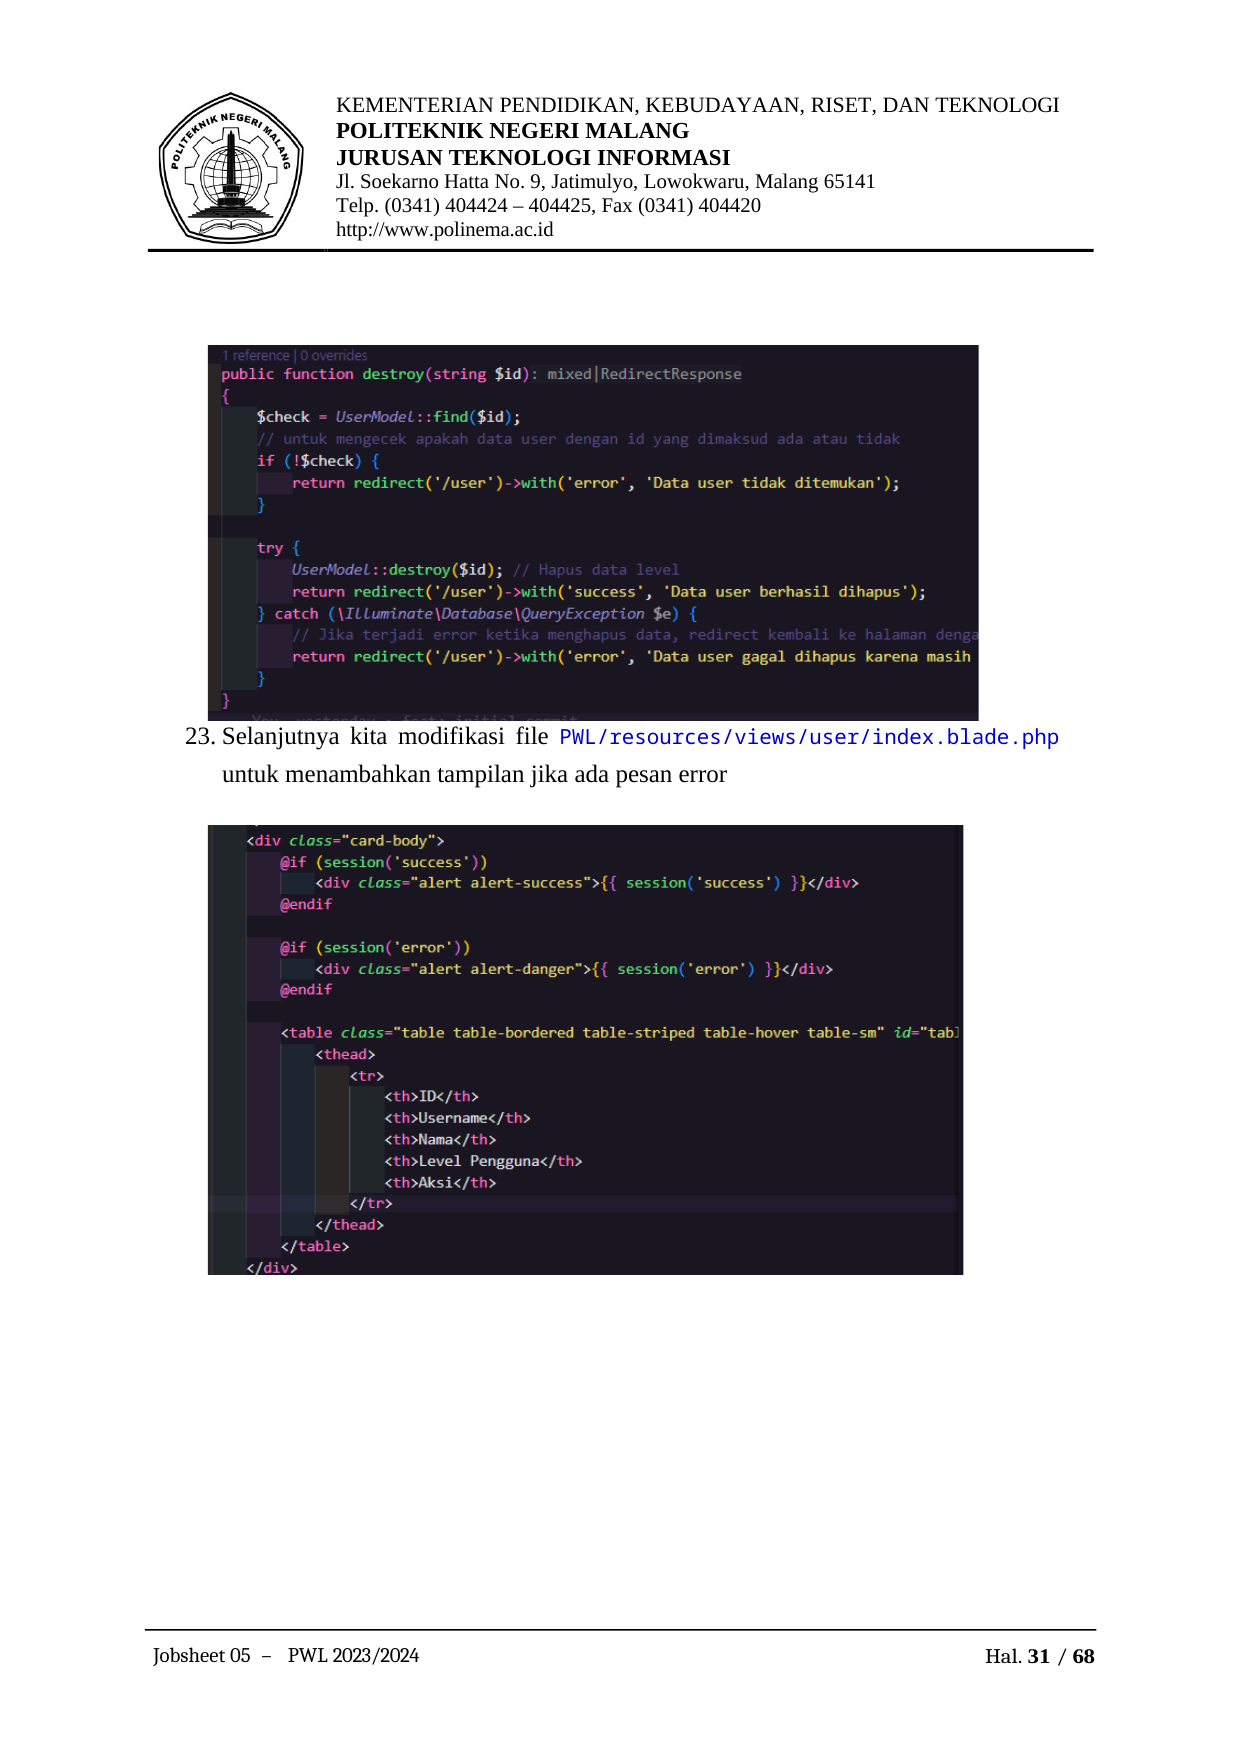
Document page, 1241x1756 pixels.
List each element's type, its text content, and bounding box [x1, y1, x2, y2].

picture [158, 92, 304, 244]
picture [207, 345, 979, 721]
list Selanjutnya kita modifikasi file PWL/resources/views/user/index.blade.php untuk menambahkan tampilan jika ada pesan error [185, 721, 1094, 788]
picture [207, 825, 964, 1275]
